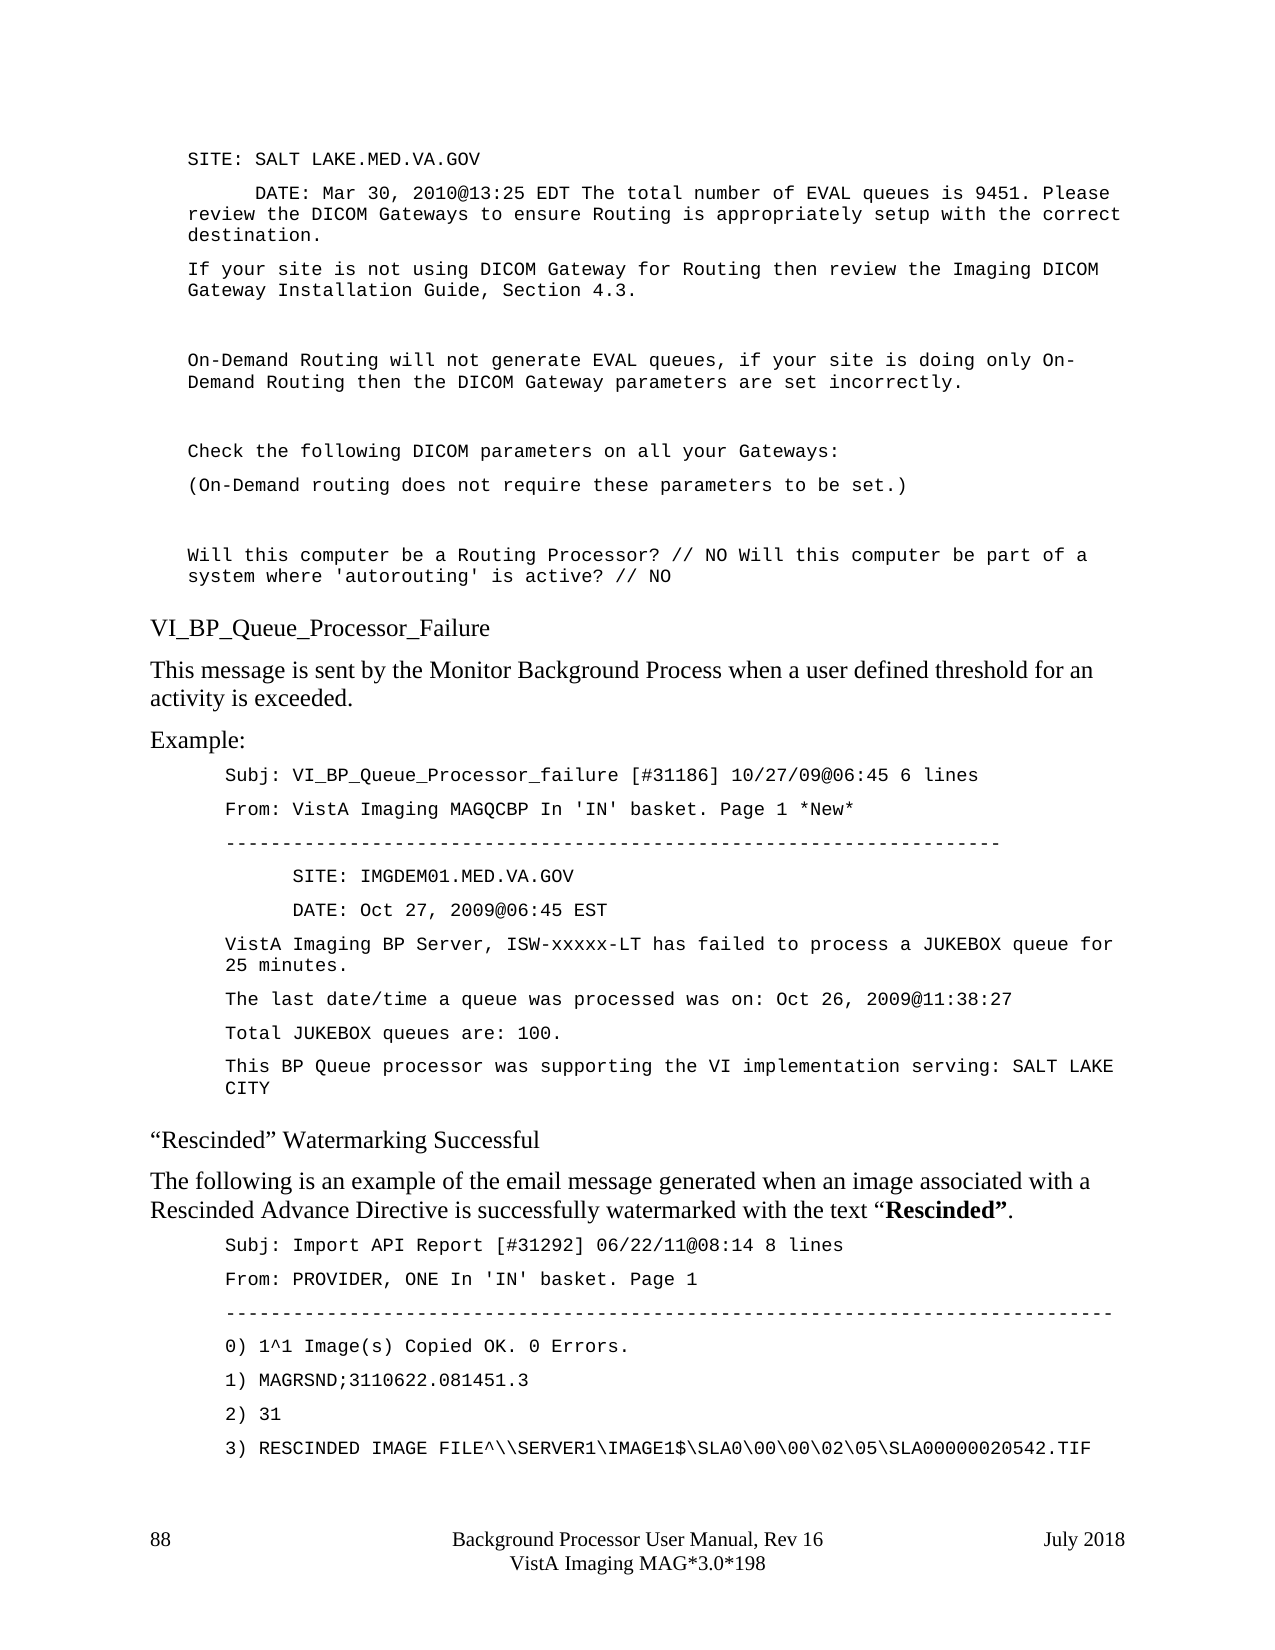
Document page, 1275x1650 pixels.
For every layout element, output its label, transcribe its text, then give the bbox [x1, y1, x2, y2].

text ------------------------------------------------------------------------------- [225, 1303, 1125, 1325]
subtitle VI_BP_Queue_Processor_Failure [150, 613, 1125, 642]
text SITE: IMGDEM01.MED.VA.GOV [225, 867, 1125, 888]
text If your site is not using DICOM Gateway for Routing then review the Imaging DICOM Gateway Installation Guide, Section 4.3. [187, 260, 1125, 302]
text DATE: Oct 27, 2009@06:45 EST [225, 901, 1125, 922]
text Subj: Import API Report [#31292] 06/22/11@08:14 8 lines [225, 1236, 1125, 1257]
text DATE: Mar 30, 2010@13:25 EDT The total number of EVAL queues is 9451. Please review the DICOM Gateways to ensure Routing is appropriately setup with the correct destination. [187, 184, 1125, 247]
text Subj: VI_BP_Queue_Processor_failure [#31186] 10/27/09@06:45 6 lines [225, 766, 1125, 787]
text Total JUKEBOX queues are: 100. [225, 1023, 1125, 1045]
text Will this computer be a Routing Processor? // NO Will this computer be part of a system where 'autorouting' is active? // NO [187, 546, 1125, 588]
text 1) MAGRSND;3110622.081451.3 [225, 1371, 1125, 1392]
text On-Demand Routing will not generate EVAL queues, if your site is doing only On-Demand Routing then the DICOM Gateway parameters are set incorrectly. [187, 351, 1125, 394]
text From: PROVIDER, ONE In 'IN' basket. Page 1 [225, 1270, 1125, 1291]
text 2) 31 [225, 1405, 1125, 1426]
text From: VistA Imaging MAGQCBP In 'IN' basket. Page 1 *New* [225, 800, 1125, 821]
text The last date/time a queue was processed was on: Oct 26, 2009@11:38:27 [225, 990, 1125, 1011]
text This BP Queue processor was supporting the VI implementation serving: SALT LAKE CITY [225, 1057, 1125, 1100]
text (On-Demand routing does not require these parameters to be set.) [187, 476, 1125, 497]
subtitle “Rescinded” Watermarking Successful [150, 1125, 1125, 1153]
text The following is an example of the email message generated when an image associated with a Rescinded Advance Directive is successfully watermarked with the text “Rescinded”. [150, 1166, 1125, 1223]
text This message is sent by the Monitor Background Process when a user defined threshold for an activity is exceeded. [150, 655, 1125, 712]
text Check the following DICOM parameters on all your Gateways: [187, 442, 1125, 463]
text --------------------------------------------------------------------- [225, 833, 1125, 855]
text 3) RESCINDED IMAGE FILE^\\SERVER1\IMAGE1$\SLA0\00\00\02\05\SLA00000020542.TIF [225, 1438, 1125, 1460]
text 0) 1^1 Image(s) Copied OK. 0 Errors. [225, 1337, 1125, 1358]
text VistA Imaging BP Server, ISW-xxxxx-LT has failed to process a JUKEBOX queue for 25 minutes. [225, 935, 1125, 977]
text SITE: SALT LAKE.MED.VA.GOV [187, 150, 1125, 171]
text Example: [150, 725, 1125, 753]
